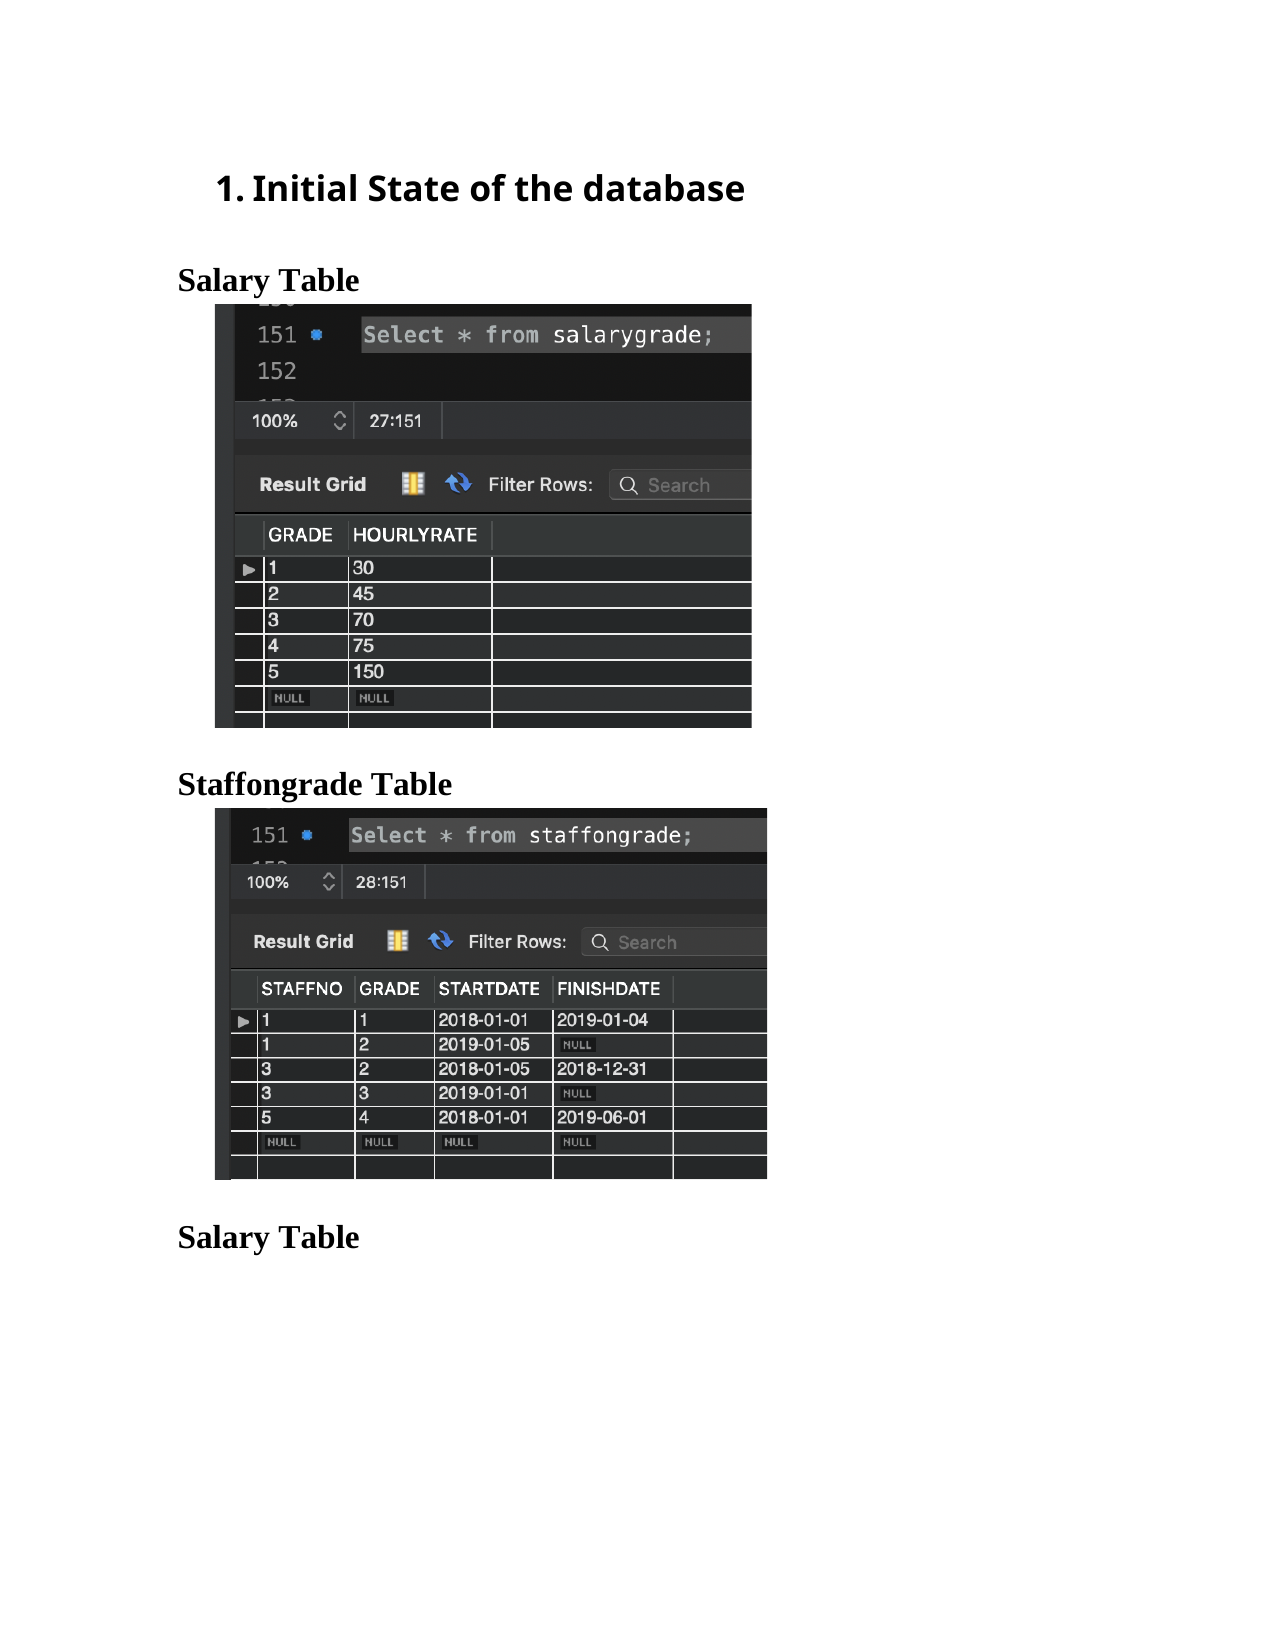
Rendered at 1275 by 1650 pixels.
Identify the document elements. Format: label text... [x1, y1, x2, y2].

text Salary Table [177, 260, 1125, 298]
picture [214, 304, 752, 728]
list Initial State of the database [215, 164, 1125, 212]
picture [214, 808, 768, 1180]
text Staffongrade Table [177, 764, 1125, 803]
text Salary Table [177, 1217, 1125, 1255]
